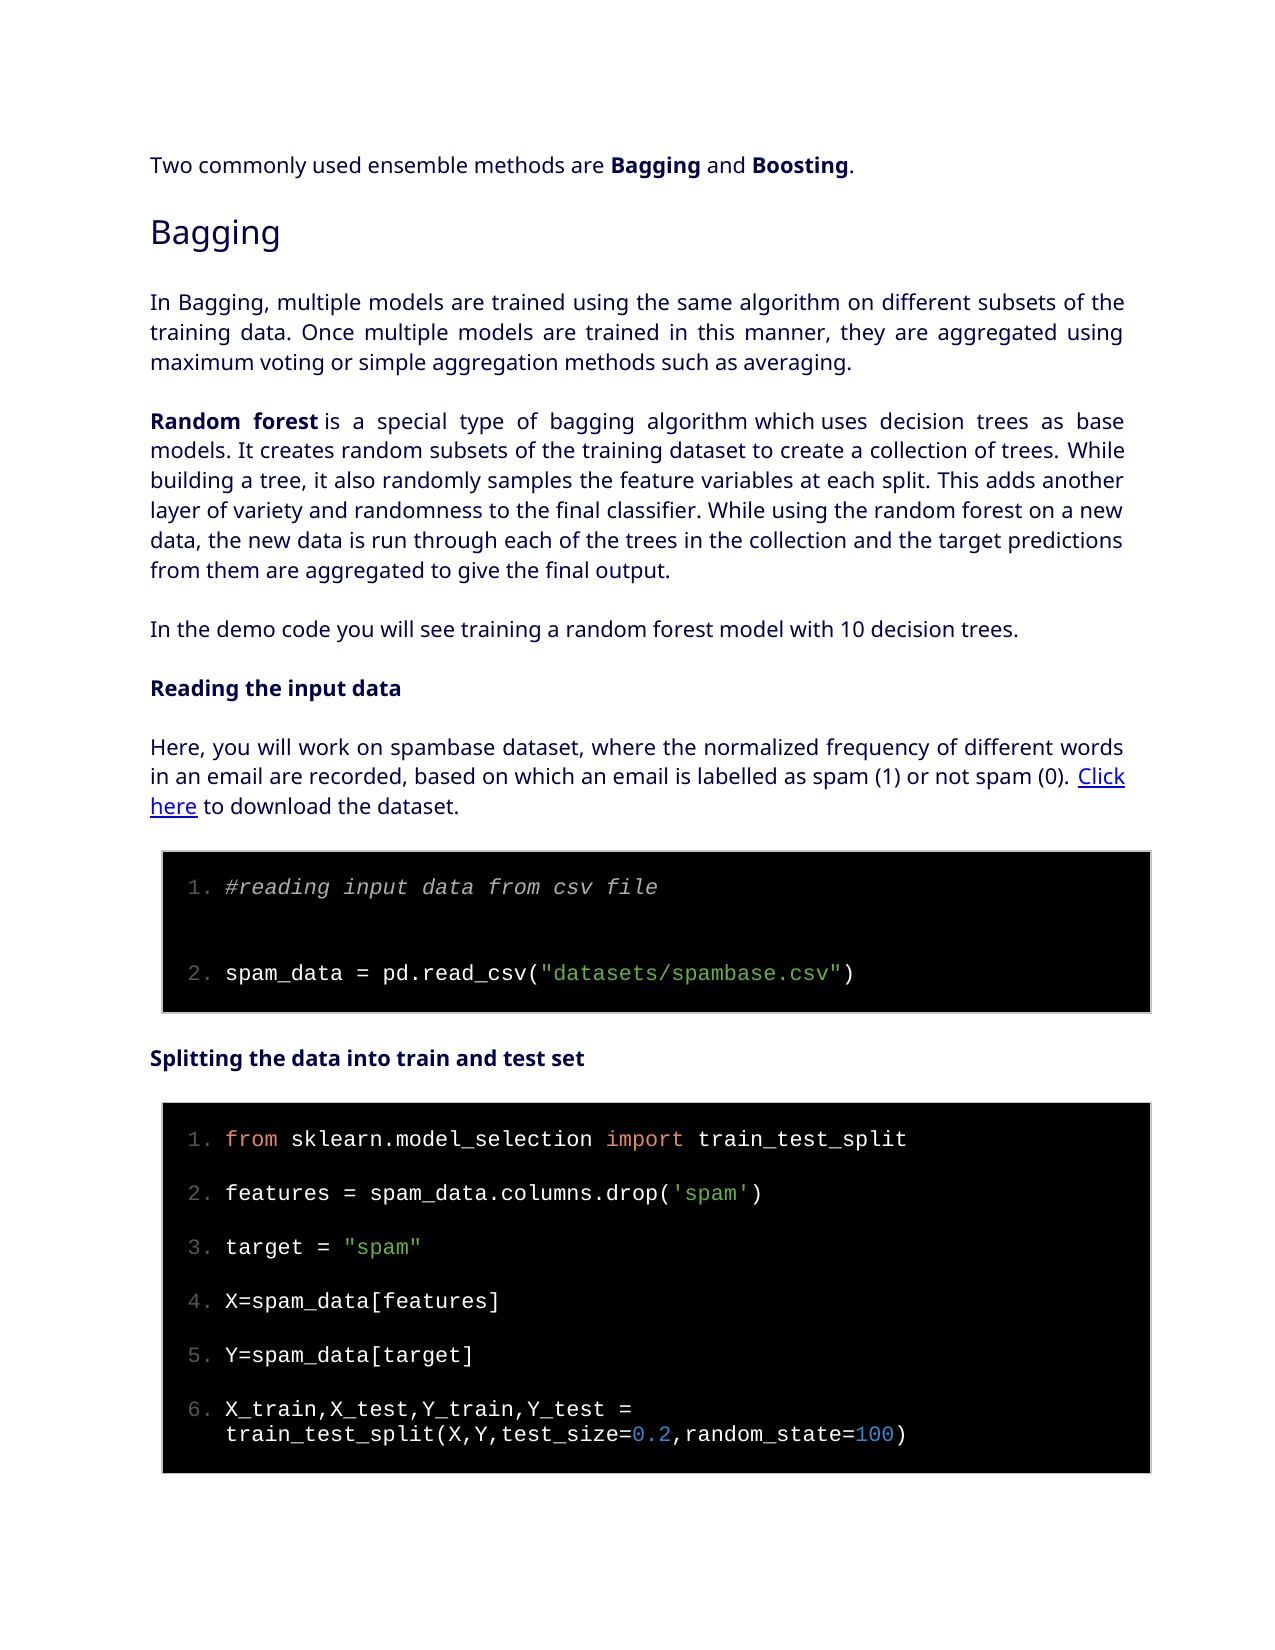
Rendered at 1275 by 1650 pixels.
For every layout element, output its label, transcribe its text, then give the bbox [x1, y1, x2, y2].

subtitle Bagging [150, 209, 1125, 254]
list spam_data = pd.read_csv("datasets/spambase.csv") [163, 904, 1150, 1012]
list X=spam_data[features] [163, 1264, 1150, 1315]
text In Bagging, multiple models are trained using the same algorithm on different subsets of the training data. Once multiple models are trained in this manner, they are aggregated using maximum voting or simple aggregation methods such as averaging. [150, 287, 1125, 376]
text Here, you will work on spambase dataset, where the normalized frequency of different words in an email are recorded, based on which an email is labelled as spam (1) or not spam (0). Click here to download the dataset. [150, 731, 1125, 821]
list target = "spam" [163, 1210, 1150, 1261]
text Two commonly used ensemble methods are Bagging and Boosting. [150, 150, 1125, 180]
text Splitting the data into train and test set [150, 1043, 1125, 1073]
list #reading input data from csv file [163, 852, 1150, 901]
text Random forest is a special type of bagging algorithm which uses decision trees as base models. It creates random subsets of the training dataset to create a collection of trees. While building a tree, it also randomly samples the feature variables at each split. This adds another layer of variety and randomness to the final classifier. While using the random forest on a new data, the new data is run through each of the trees in the collection and the target predictions from them are aggregated to give the final output. [150, 406, 1125, 584]
list X_train,X_test,Y_train,Y_test = train_test_split(X,Y,test_size=0.2,random_state=100) [163, 1372, 1150, 1473]
list features = spam_data.columns.drop('spam') [163, 1156, 1150, 1207]
list from sklearn.model_selection import train_test_split [163, 1103, 1150, 1153]
text Reading the input data [150, 672, 1125, 702]
text In the demo code you will see training a random forest model with 10 decision trees. [150, 613, 1125, 643]
list Y=spam_data[target] [163, 1318, 1150, 1369]
